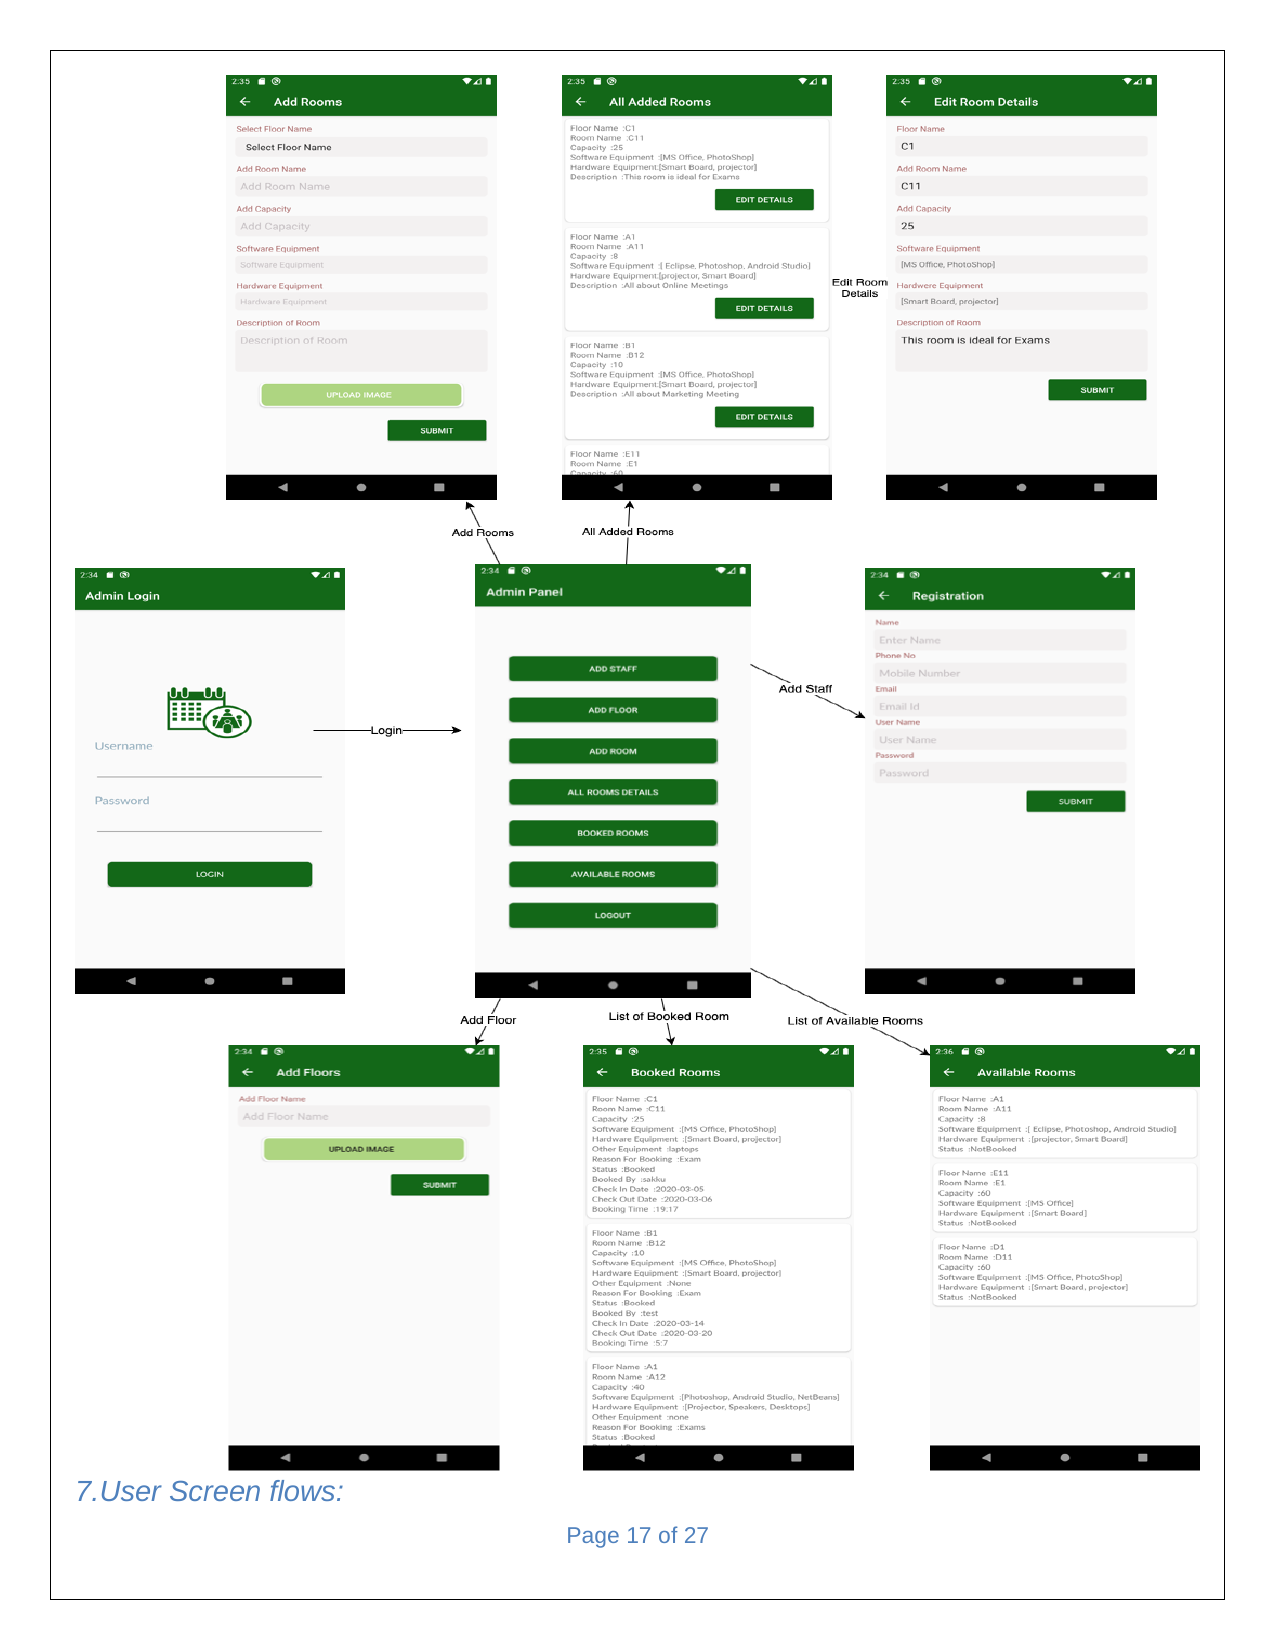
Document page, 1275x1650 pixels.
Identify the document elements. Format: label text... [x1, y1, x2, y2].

text 7.User Screen flows: [75, 1474, 1200, 1508]
picture [75, 75, 1202, 1471]
